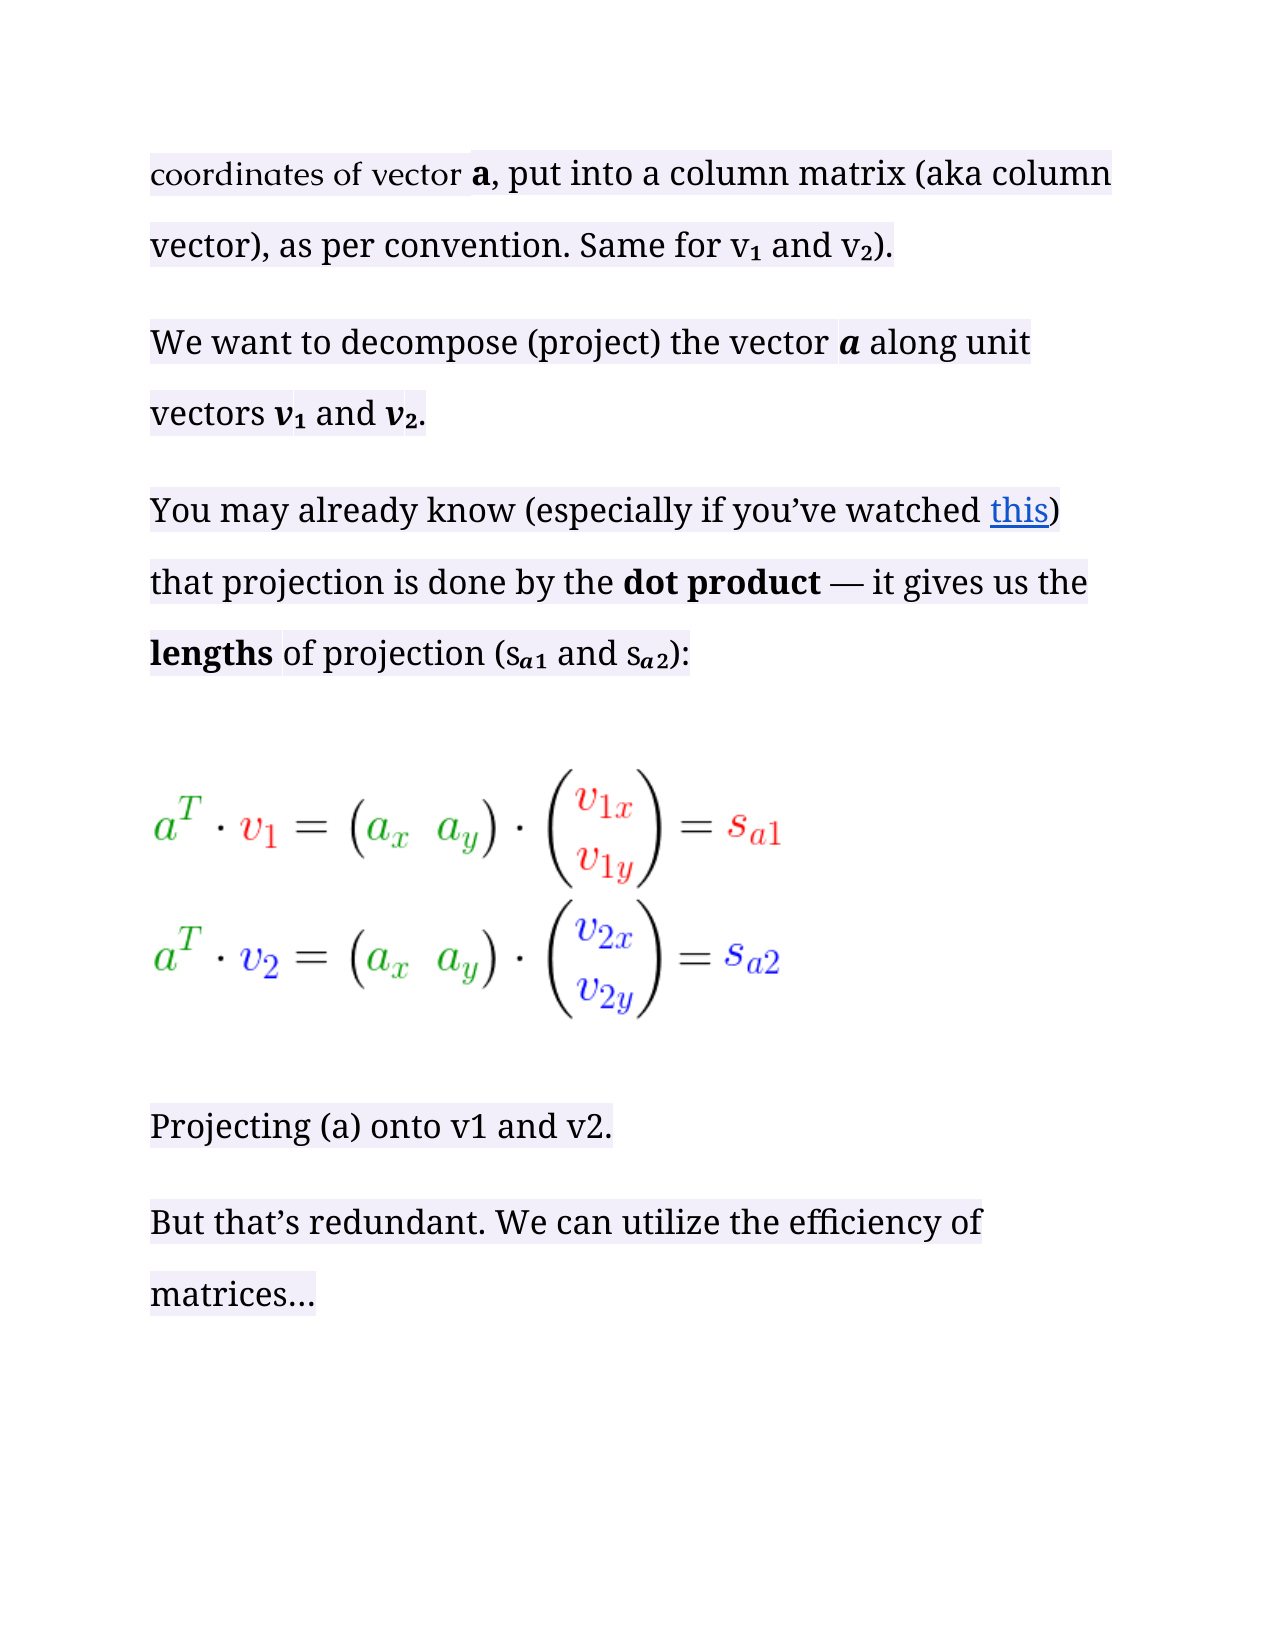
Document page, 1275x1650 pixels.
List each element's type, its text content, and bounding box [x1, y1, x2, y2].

text But that’s redundant. We can utilize the efficiency of matrices… [150, 1199, 1125, 1316]
text We want to decompose (project) the vector a along unit vectors v₁ and v₂. [150, 318, 1125, 436]
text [150, 150, 1125, 267]
text You may already know (especially if you’ve watched this) that projection is done by the dot product — it gives us the lengths of projection (sₐ₁ and sₐ₂): [150, 487, 1125, 676]
text Projecting (a) onto v1 and v2. [150, 1102, 1125, 1148]
picture [150, 768, 784, 1021]
